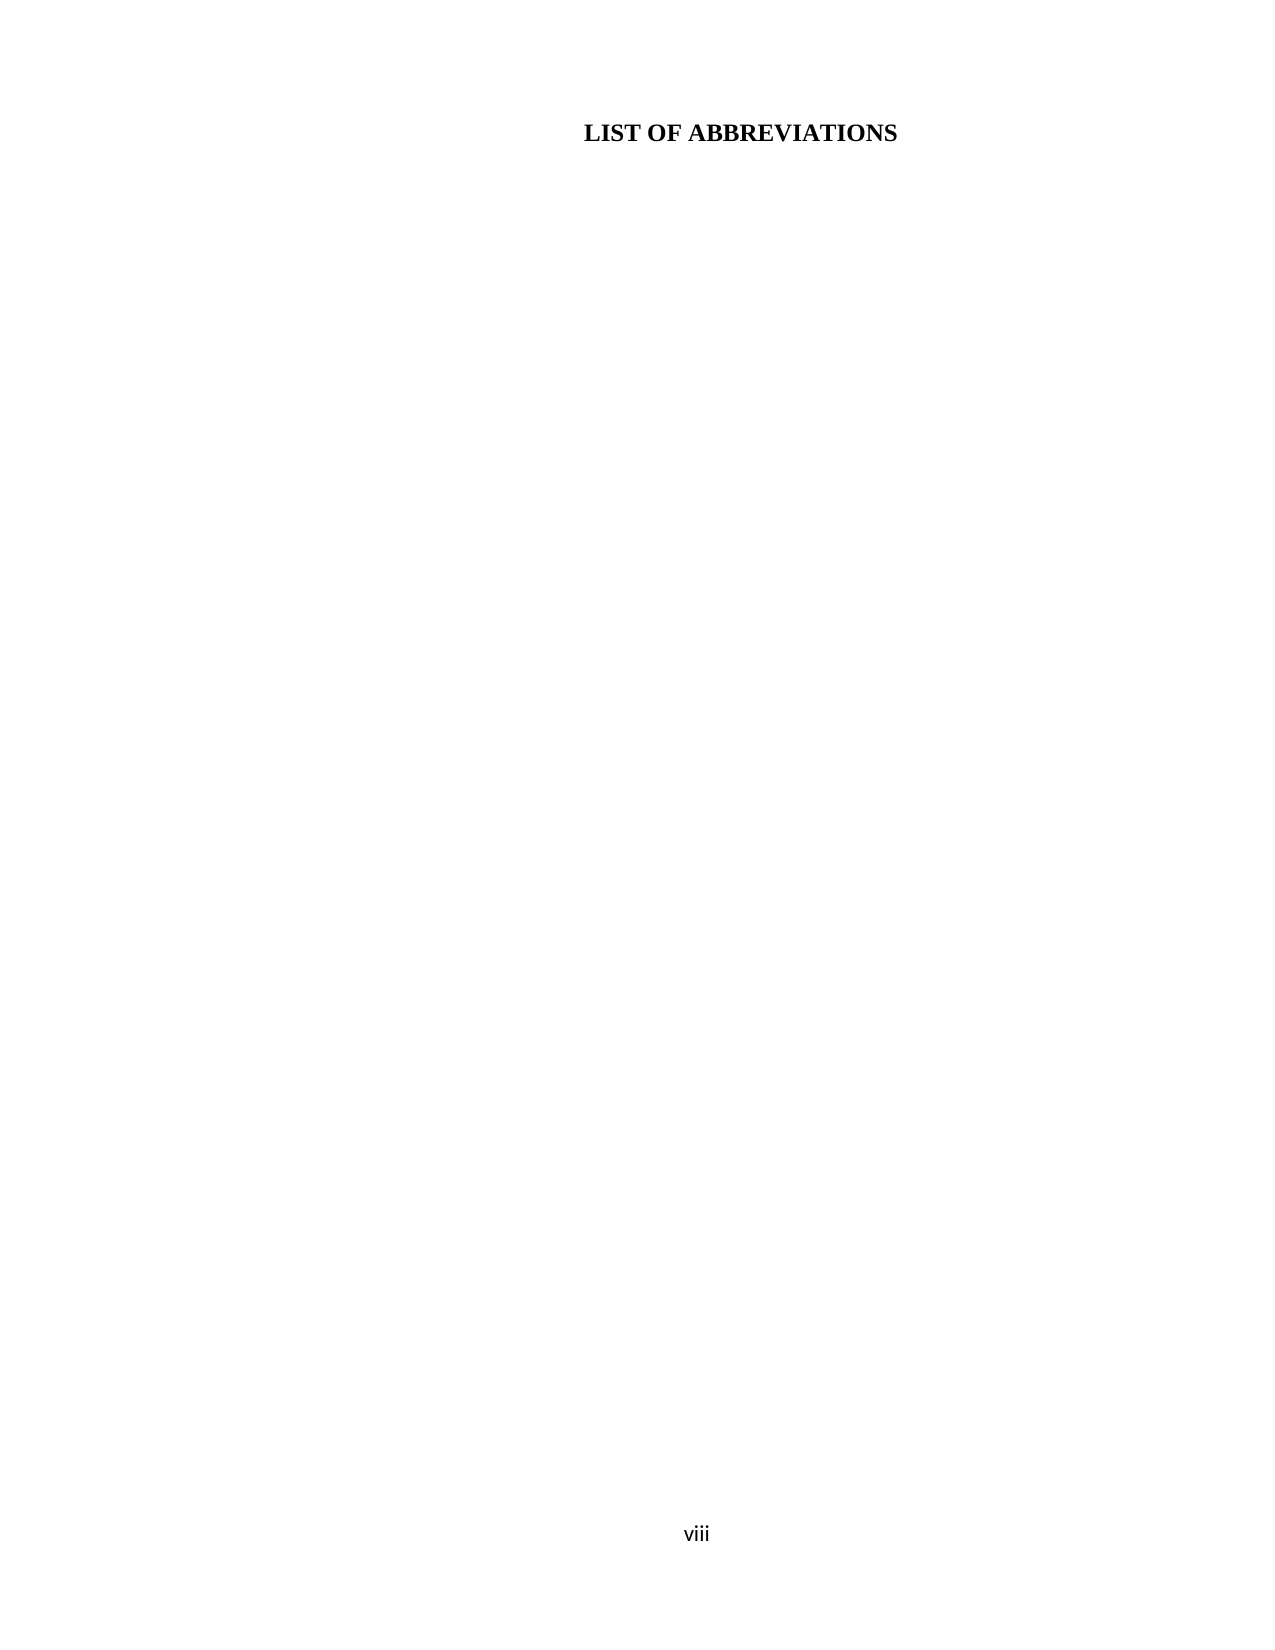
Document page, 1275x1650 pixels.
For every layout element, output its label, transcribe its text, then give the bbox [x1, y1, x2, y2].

subtitle LIST OF ABBREVIATIONS [325, 118, 1157, 147]
